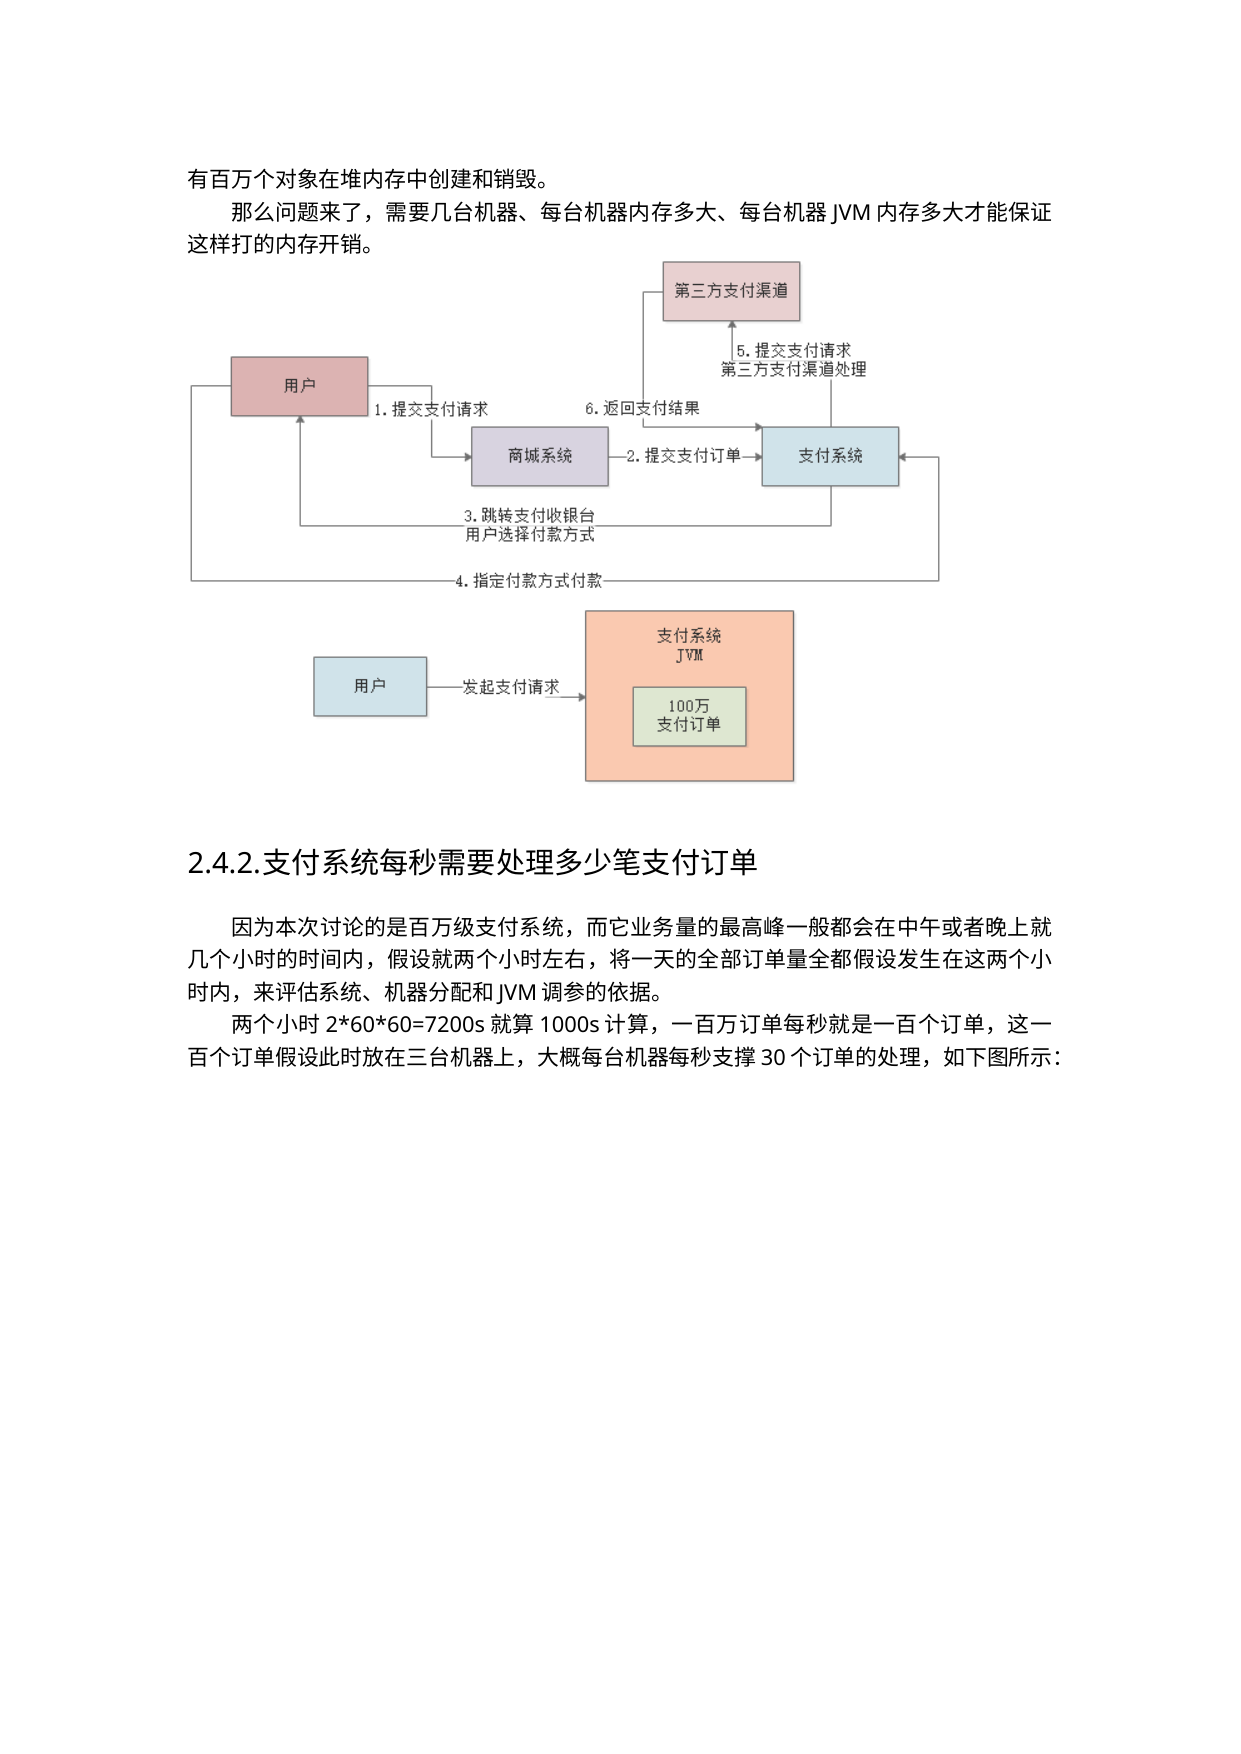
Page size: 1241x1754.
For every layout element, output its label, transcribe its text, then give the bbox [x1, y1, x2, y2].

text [187, 162, 1053, 194]
text 因为本次讨论的是百万级支付系统，而它业务量的最高峰一般都会在中午或者晚上就几个小时的时间内，假设就两个小时左右，将一天的全部订单量全都假设发生在这两个小时内，来评估系统、机器分配和JVM调参的依据。 [187, 909, 1053, 1007]
subtitle 支付系统每秒需要处理多少笔支付订单 [187, 828, 1053, 893]
text 那么问题来了，需要几台机器、每台机器内存多大、每台机器JVM内存多大才能保证这样打的内存开销。 [187, 194, 1053, 259]
text 两个小时2*60*60=7200s就算1000s计算，一百万订单每秒就是一百个订单，这一百个订单假设此时放在三台机器上，大概每台机器每秒支撑30个订单的处理，如下图所示： [187, 1007, 1053, 1072]
picture [187, 259, 942, 788]
